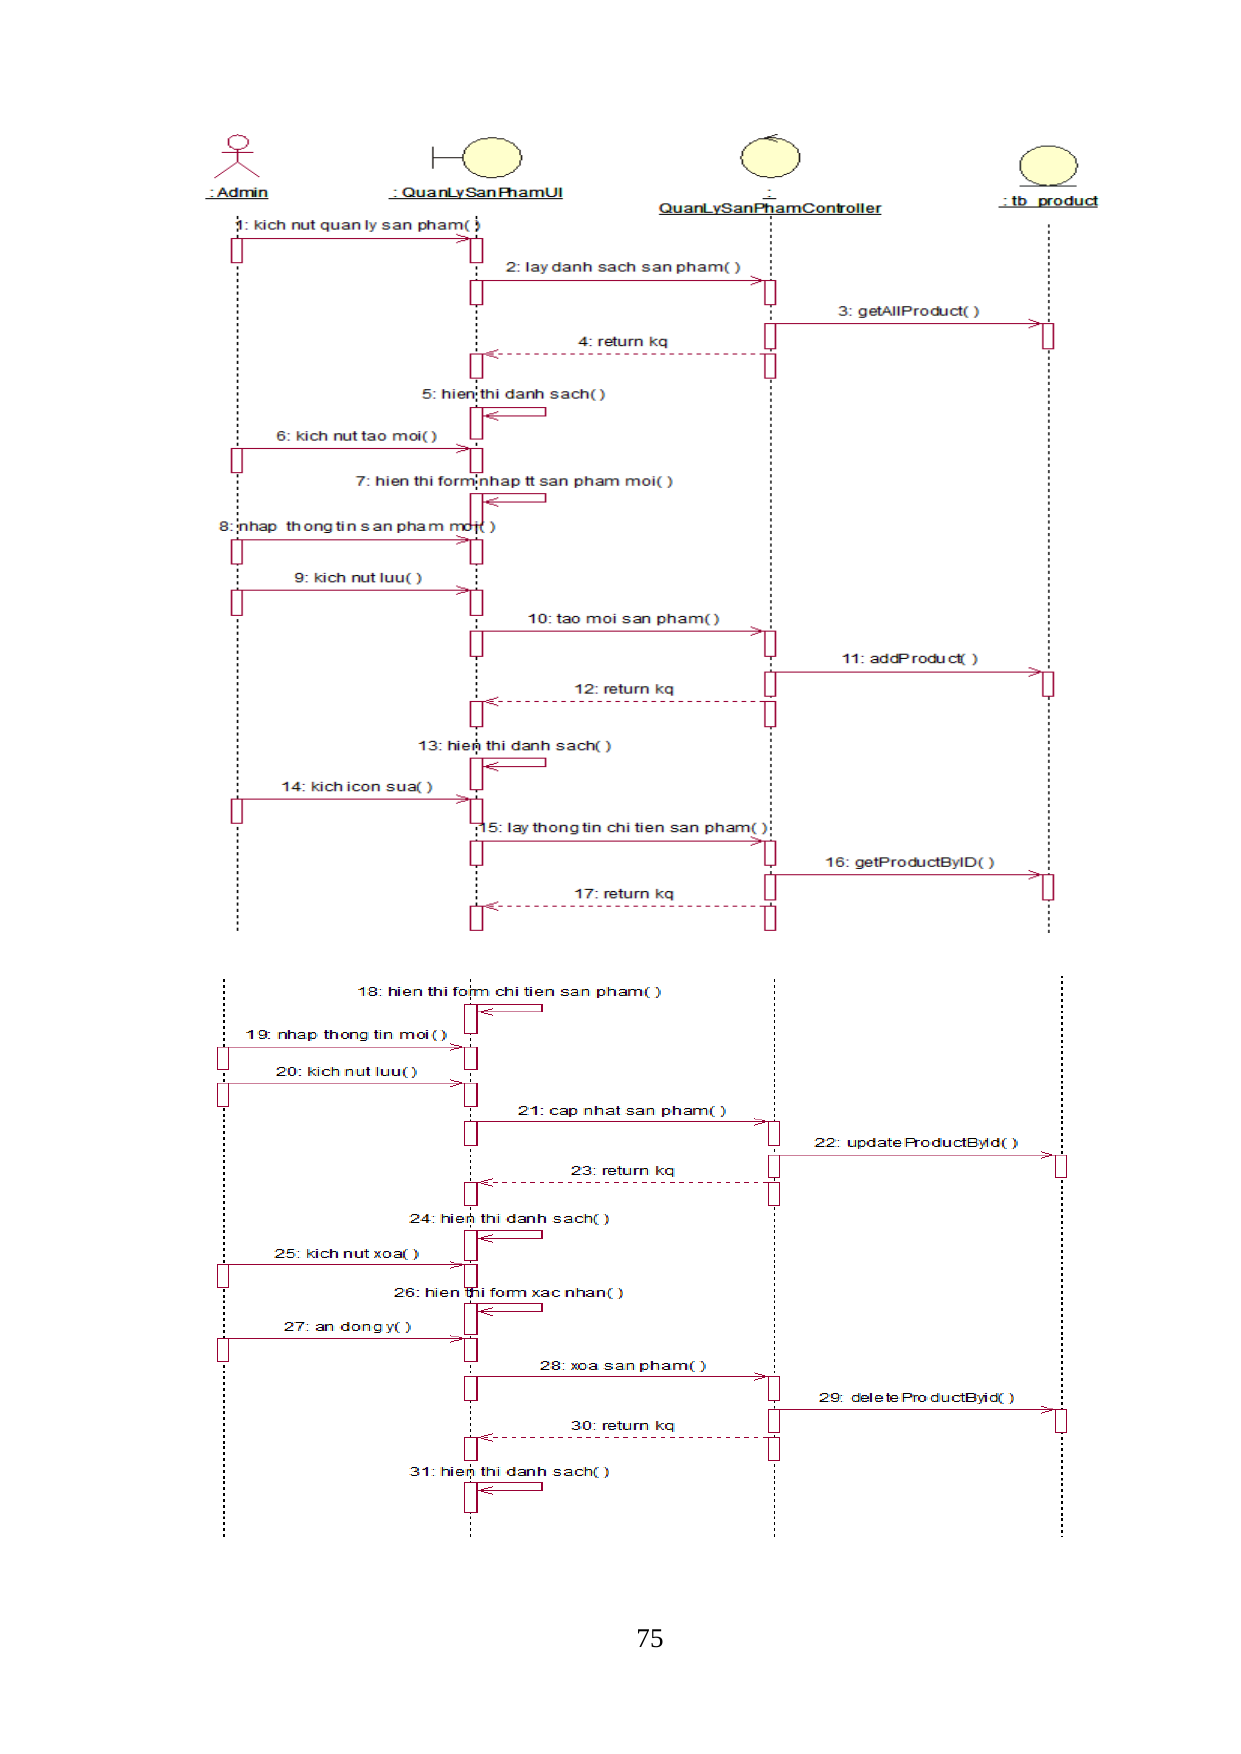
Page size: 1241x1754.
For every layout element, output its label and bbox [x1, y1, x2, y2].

picture [177, 976, 1122, 1553]
picture [177, 132, 1122, 933]
